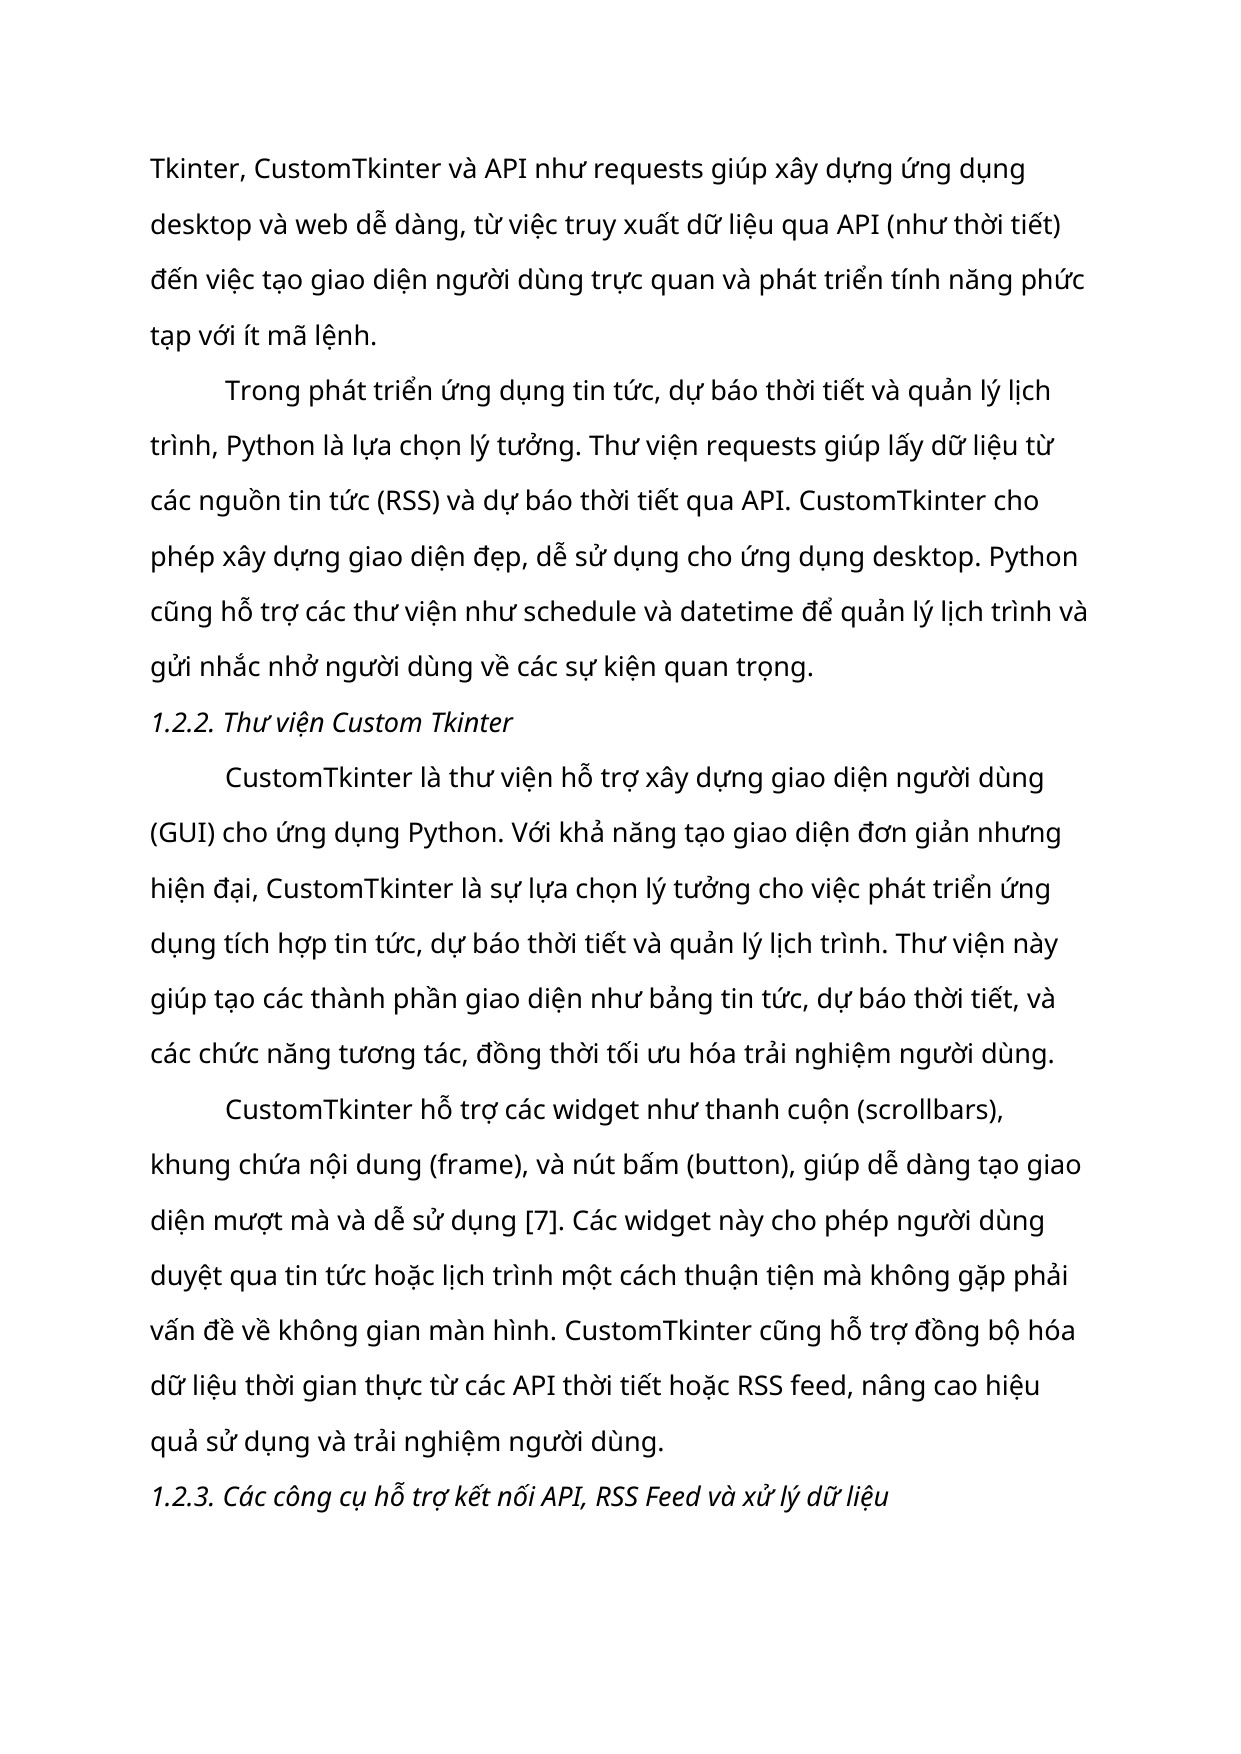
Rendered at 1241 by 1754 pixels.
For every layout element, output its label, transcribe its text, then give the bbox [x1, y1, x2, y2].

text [150, 150, 1090, 353]
text Trong phát triển ứng dụng tin tức, dự báo thời tiết và quản lý lịch trình, Python là lựa chọn lý tưởng. Thư viện requests giúp lấy dữ liệu từ các nguồn tin tức (RSS) và dự báo thời tiết qua API. CustomTkinter cho phép xây dựng giao diện đẹp, dễ sử dụng cho ứng dụng desktop. Python cũng hỗ trợ các thư viện như schedule và datetime để quản lý lịch trình và gửi nhắc nhở người dùng về các sự kiện quan trọng. 1.2.2. Thư viện Custom Tkinter [150, 371, 1090, 740]
text CustomTkinter hỗ trợ các widget như thanh cuộn (scrollbars), khung chứa nội dung (frame), và nút bấm (button), giúp dễ dàng tạo giao diện mượt mà và dễ sử dụng. Các widget này cho phép người dùng duyệt qua tin tức hoặc lịch trình một cách thuận tiện mà không gặp phải vấn đề về không gian màn hình. CustomTkinter cũng hỗ trợ đồng bộ hóa dữ liệu thời gian thực từ các API thời tiết hoặc RSS feed, nâng cao hiệu quả sử dụng và trải nghiệm người dùng. 1.2.3. Các công cụ hỗ trợ kết nối API, RSS Feed và xử lý dữ liệu [150, 1090, 1090, 1514]
text CustomTkinter là thư viện hỗ trợ xây dựng giao diện người dùng (GUI) cho ứng dụng Python. Với khả năng tạo giao diện đơn giản nhưng hiện đại, CustomTkinter là sự lựa chọn lý tưởng cho việc phát triển ứng dụng tích hợp tin tức, dự báo thời tiết và quản lý lịch trình. Thư viện này giúp tạo các thành phần giao diện như bảng tin tức, dự báo thời tiết, và các chức năng tương tác, đồng thời tối ưu hóa trải nghiệm người dùng. [150, 758, 1090, 1072]
